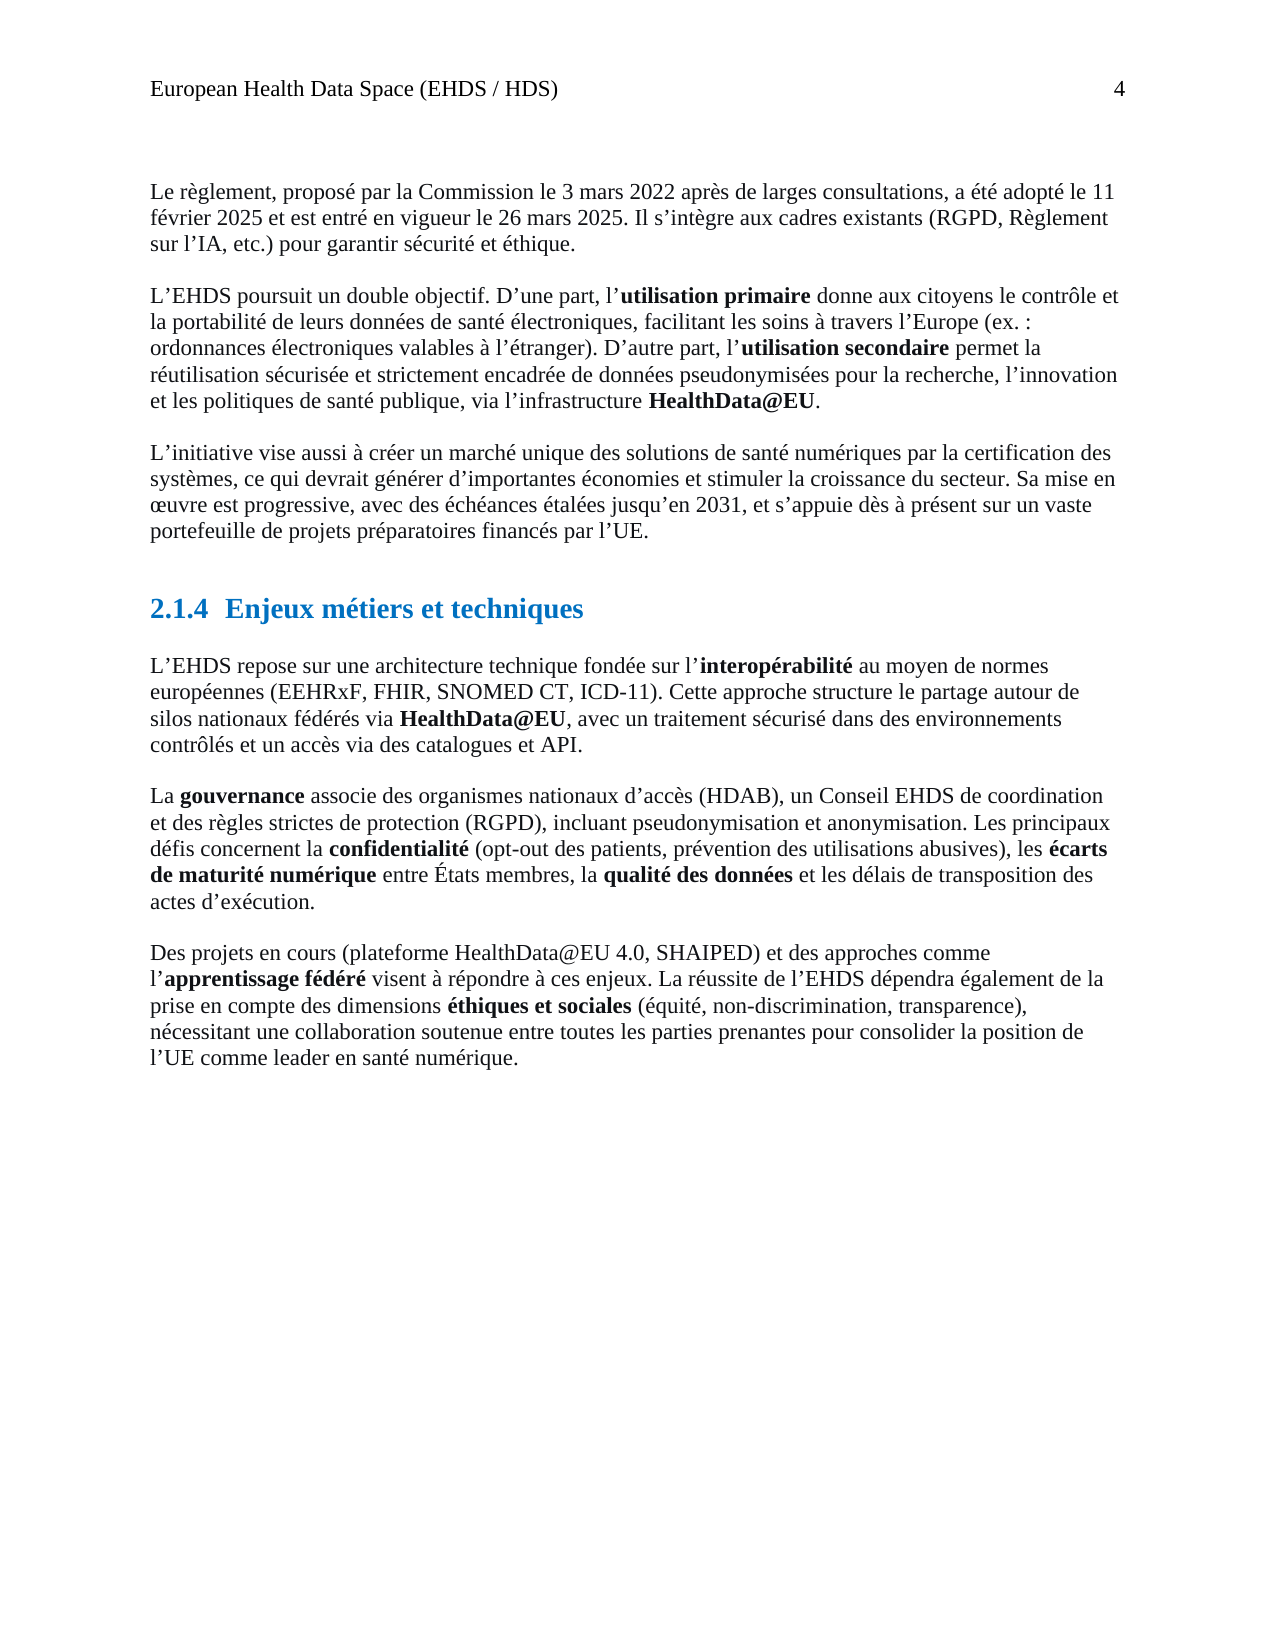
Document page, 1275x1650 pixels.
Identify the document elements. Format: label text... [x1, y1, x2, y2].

text Des projets en cours (plateforme HealthData@EU 4.0, SHAIPED) et des approches comme l’apprentissage fédéré visent à répondre à ces enjeux. La réussite de l’EHDS dépendra également de la prise en compte des dimensions éthiques et sociales (équité, non-discrimination, transparence), nécessitant une collaboration soutenue entre toutes les parties prenantes pour consolider la position de l’UE comme leader en santé numérique. [150, 939, 1125, 1071]
text L’EHDS repose sur une architecture technique fondée sur l’interopérabilité au moyen de normes européennes (EEHRxF, FHIR, SNOMED CT, ICD-11). Cette approche structure le partage autour de silos nationaux fédérés via HealthData@EU, avec un traitement sécurisé dans des environnements contrôlés et un accès via des catalogues et API. [150, 652, 1125, 757]
text La gouvernance associe des organismes nationaux d’accès (HDAB), un Conseil EHDS de coordination et des règles strictes de protection (RGPD), incluant pseudonymisation et anonymisation. Les principaux défis concernent la confidentialité (opt-out des patients, prévention des utilisations abusives), les écarts de maturité numérique entre États membres, la qualité des données et les délais de transposition des actes d’exécution. [150, 782, 1125, 914]
text L’initiative vise aussi à créer un marché unique des solutions de santé numériques par la certification des systèmes, ce qui devrait générer d’importantes économies et stimuler la croissance du secteur. Sa mise en œuvre est progressive, avec des échéances étalées jusqu’en 2031, et s’appuie dès à présent sur un vaste portefeuille de projets préparatoires financés par l’UE. [150, 438, 1125, 544]
text Le règlement, proposé par la Commission le 3 mars 2022 après de larges consultations, a été adopté le 11 février 2025 et est entré en vigueur le 26 mars 2025. Il s’intègre aux cadres existants (RGPD, Règlement sur l’IA, etc.) pour garantir sécurité et éthique. [150, 178, 1125, 257]
subtitle Enjeux métiers et techniques [150, 591, 1125, 624]
text L’EHDS poursuit un double objectif. D’une part, l’utilisation primaire donne aux citoyens le contrôle et la portabilité de leurs données de santé électroniques, facilitant les soins à travers l’Europe (ex. : ordonnances électroniques valables à l’étranger). D’autre part, l’utilisation secondaire permet la réutilisation sécurisée et strictement encadrée de données pseudonymisées pour la recherche, l’innovation et les politiques de santé publique, via l’infrastructure HealthData@EU. [150, 282, 1125, 413]
